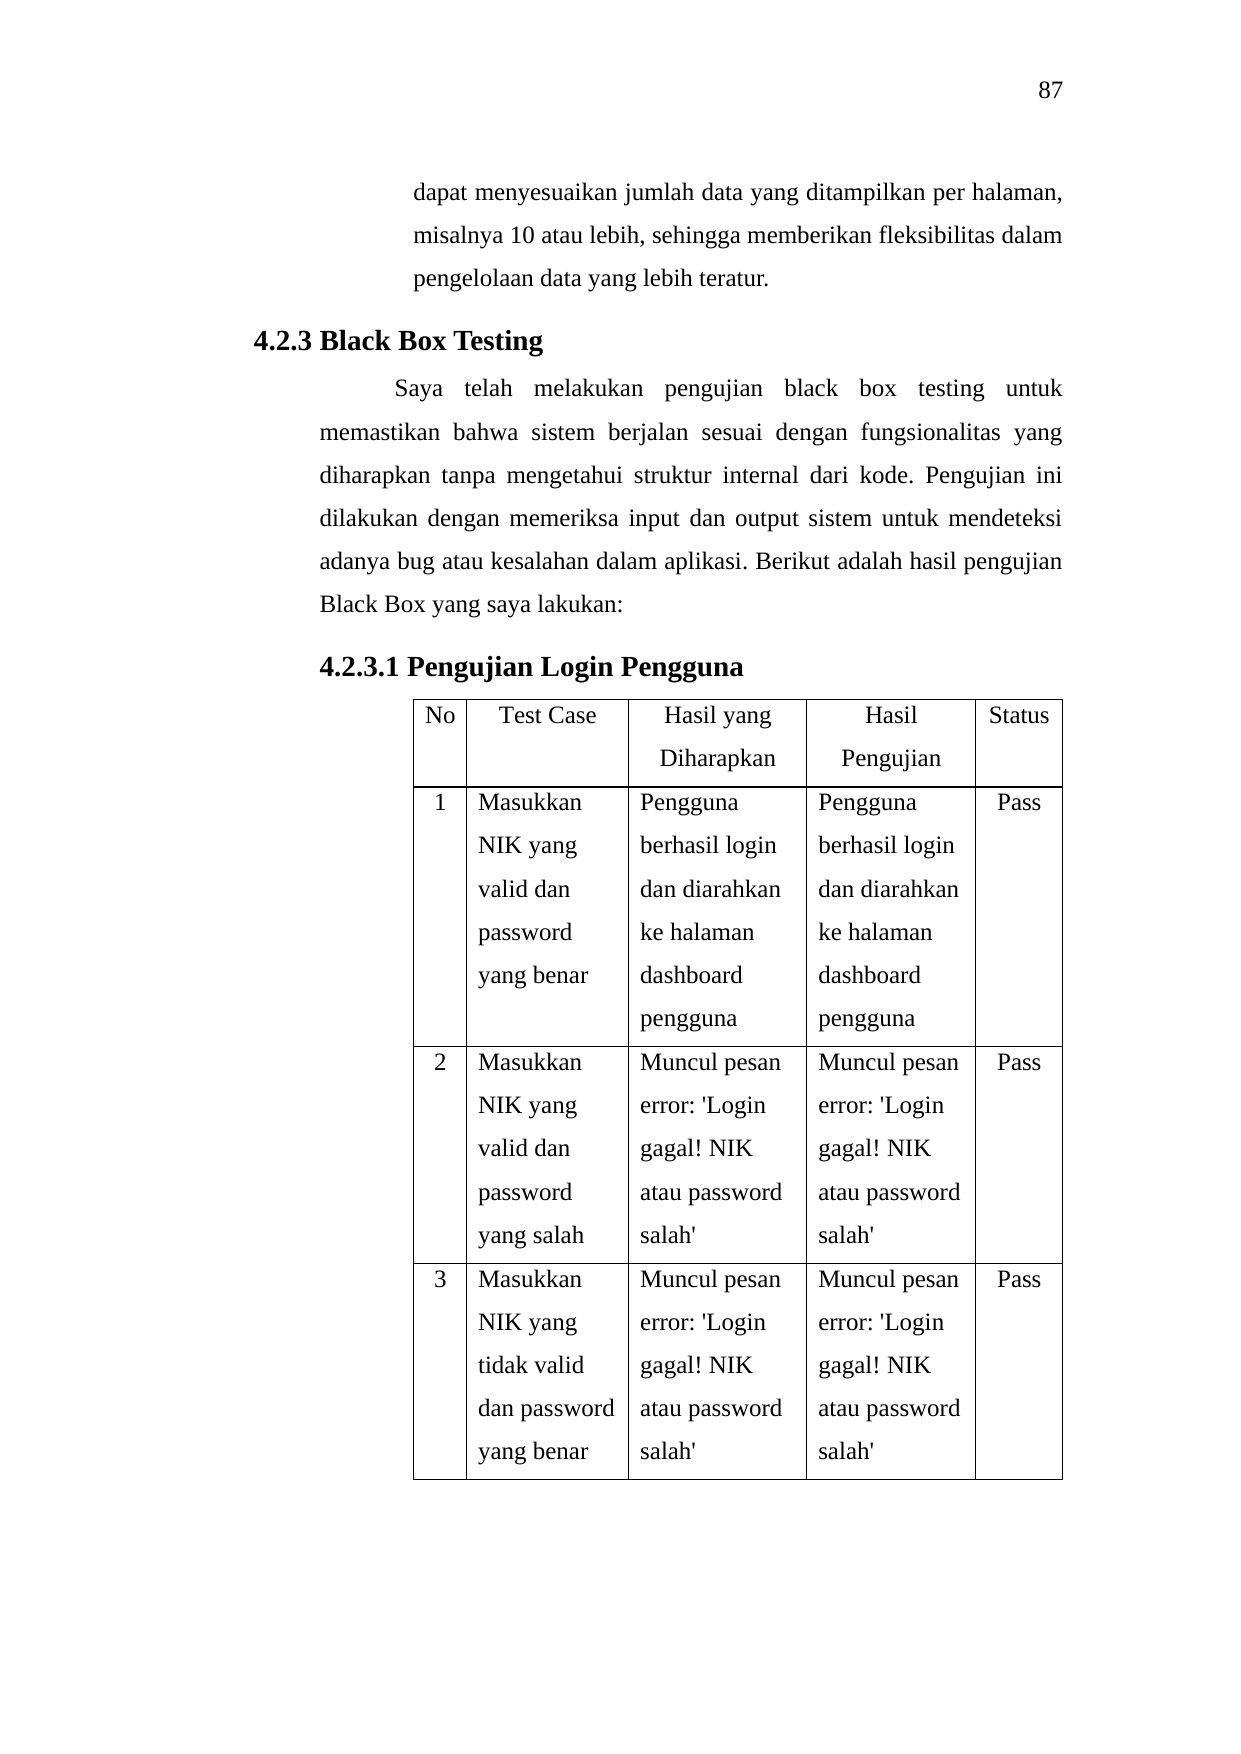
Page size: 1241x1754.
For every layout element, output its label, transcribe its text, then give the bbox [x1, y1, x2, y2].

subtitle 4.2.3 Black Box Testing [254, 323, 1063, 357]
table_cell Muncul pesan error: 'Login gagal! NIK atau password salah' [807, 1047, 975, 1263]
subtitle 4.2.3.1 Pengujian Login Pengguna [319, 649, 1063, 682]
table_header Hasil yang Diharapkan [629, 700, 806, 786]
table_cell 1 [414, 788, 466, 1046]
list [413, 177, 1063, 292]
table_cell 3 [414, 1264, 466, 1479]
table_cell 2 [414, 1047, 466, 1263]
table_cell Masukkan NIK yang valid dan password yang benar [467, 788, 628, 1046]
table_cell Pengguna berhasil login dan diarahkan ke halaman dashboard pengguna [807, 788, 975, 1046]
table_header No [414, 700, 466, 786]
table_cell Masukkan NIK yang tidak valid dan password yang benar [467, 1264, 628, 1479]
table_cell Muncul pesan error: 'Login gagal! NIK atau password salah' [807, 1264, 975, 1479]
table_header Hasil Pengujian [807, 700, 975, 786]
table_header Status [976, 700, 1062, 786]
table_cell Pass [976, 1264, 1062, 1479]
table_header Test Case [467, 700, 628, 786]
table_cell Pengguna berhasil login dan diarahkan ke halaman dashboard pengguna [629, 788, 806, 1046]
table_cell Pass [976, 1047, 1062, 1263]
text Saya telah melakukan pengujian black box testing untuk memastikan bahwa sistem berjalan sesuai dengan fungsionalitas yang diharapkan tanpa mengetahui struktur internal dari kode. Pengujian ini dilakukan dengan memeriksa input dan output sistem untuk mendeteksi adanya bug atau kesalahan dalam aplikasi. Berikut adalah hasil pengujian Black Box yang saya lakukan: [319, 373, 1063, 618]
table_cell Pass [976, 788, 1062, 1046]
table_cell Muncul pesan error: 'Login gagal! NIK atau password salah' [629, 1264, 806, 1479]
table_cell Masukkan NIK yang valid dan password yang salah [467, 1047, 628, 1263]
table_cell Muncul pesan error: 'Login gagal! NIK atau password salah' [629, 1047, 806, 1263]
